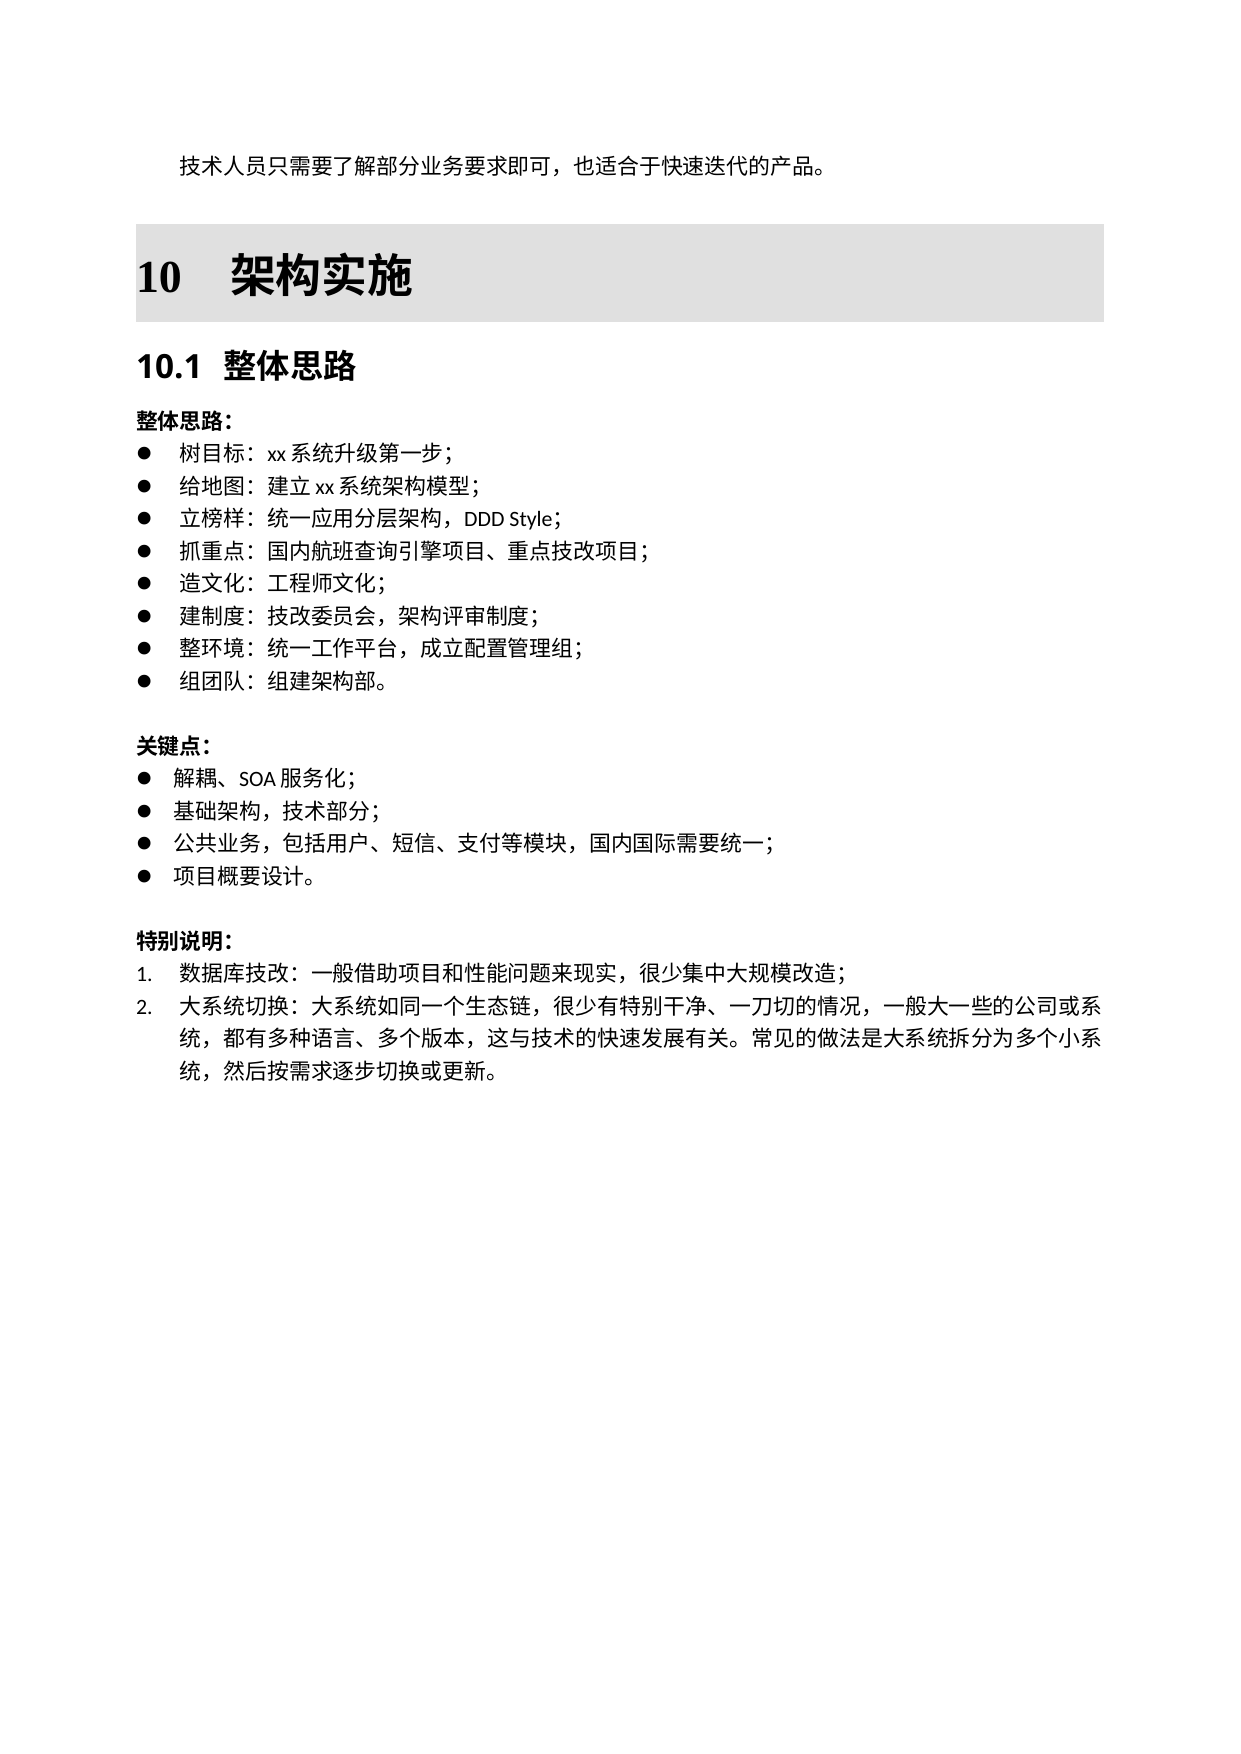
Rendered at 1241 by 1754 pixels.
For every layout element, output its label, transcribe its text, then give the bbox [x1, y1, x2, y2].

list 整环境：统一工作平台，成立配置管理组； [136, 631, 1104, 663]
subtitle 整体思路 [136, 332, 1104, 397]
list 公共业务，包括用户、短信、支付等模块，国内国际需要统一； [136, 826, 1104, 858]
list 抓重点：国内航班查询引擎项目、重点技改项目； [136, 533, 1104, 566]
list 建制度：技改委员会，架构评审制度； [136, 598, 1104, 631]
list 造文化：工程师文化； [136, 566, 1104, 598]
list 基础架构，技术部分； [136, 793, 1104, 826]
list 立榜样：统一应用分层架构，DDD Style； [136, 501, 1104, 533]
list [136, 149, 1104, 181]
list 大系统切换：大系统如同一个生态链，很少有特别干净、一刀切的情况，一般大一些的公司或系统，都有多种语言、多个版本，这与技术的快速发展有关。常见的做法是大系统拆分为多个小系统，然后按需求逐步切换或更新。 [136, 988, 1104, 1086]
list 组团队：组建架构部。 [136, 663, 1104, 696]
text 特别说明： [136, 923, 1104, 956]
text 关键点： [136, 728, 1104, 761]
list 树目标：xx系统升级第一步； [136, 436, 1104, 468]
list 数据库技改：一般借助项目和性能问题来现实，很少集中大规模改造； [136, 956, 1104, 988]
list 解耦、SOA服务化； [136, 761, 1104, 793]
subtitle 架构实施 [136, 224, 1104, 322]
list 项目概要设计。 [136, 858, 1104, 891]
text 整体思路： [136, 403, 1104, 436]
list 给地图：建立xx系统架构模型； [136, 468, 1104, 501]
